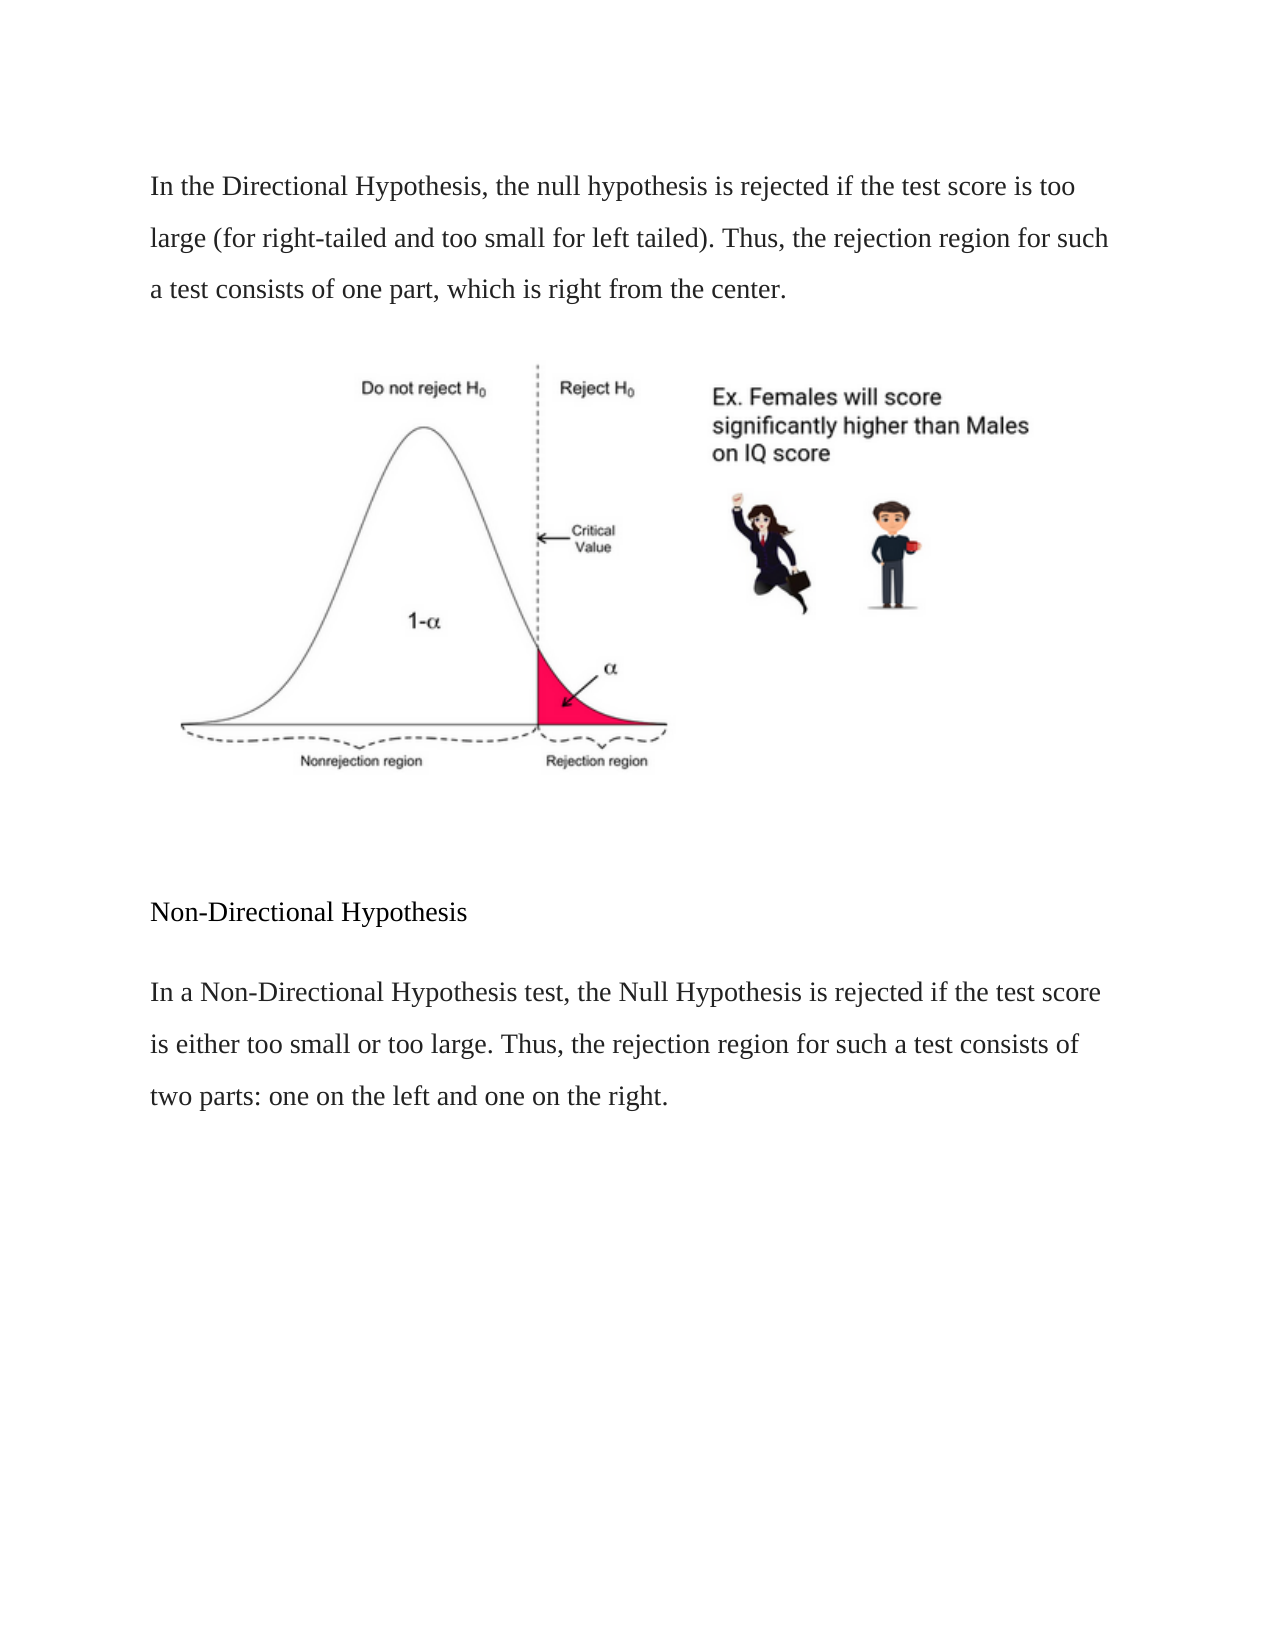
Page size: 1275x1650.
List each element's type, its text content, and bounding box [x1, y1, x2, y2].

text In a Non-Directional Hypothesis test, the Null Hypothesis is rejected if the test score is either too small or too large. Thus, the rejection region for such a test consists of two parts: one on the left and one on the right. [150, 956, 1125, 1111]
picture [150, 333, 1063, 785]
text Non-Directional Hypothesis [150, 895, 1125, 927]
text In the Directional Hypothesis, the null hypothesis is rejected if the test score is too large (for right-tailed and too small for left tailed). Thus, the rejection region for such a test consists of one part, which is right from the center. [150, 150, 1125, 305]
